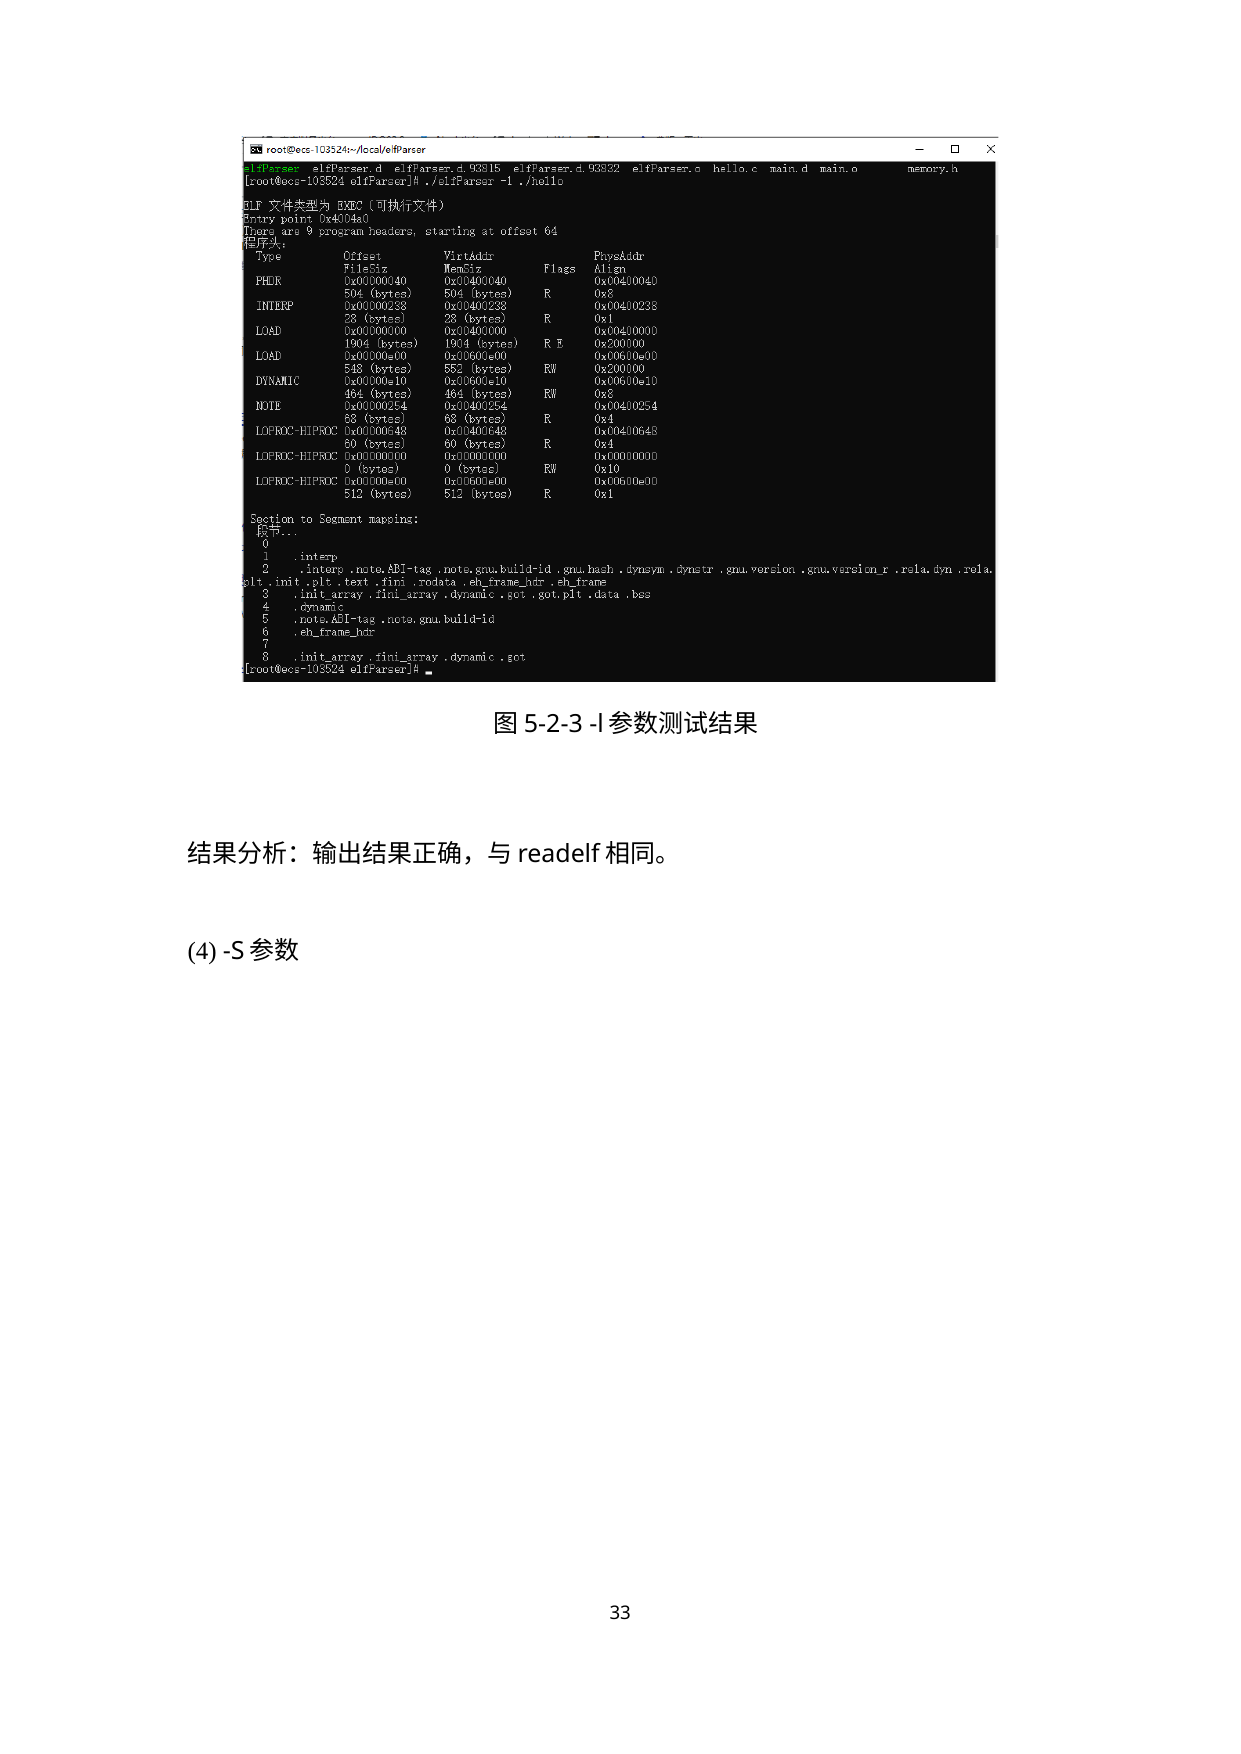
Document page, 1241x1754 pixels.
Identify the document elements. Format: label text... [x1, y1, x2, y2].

text 结果分析：输出结果正确，与readelf相同。 [187, 819, 1053, 884]
list -S参数 [187, 916, 1053, 981]
text 图5-2-3 -l参数测试结果 [187, 689, 1053, 754]
picture [241, 136, 999, 682]
